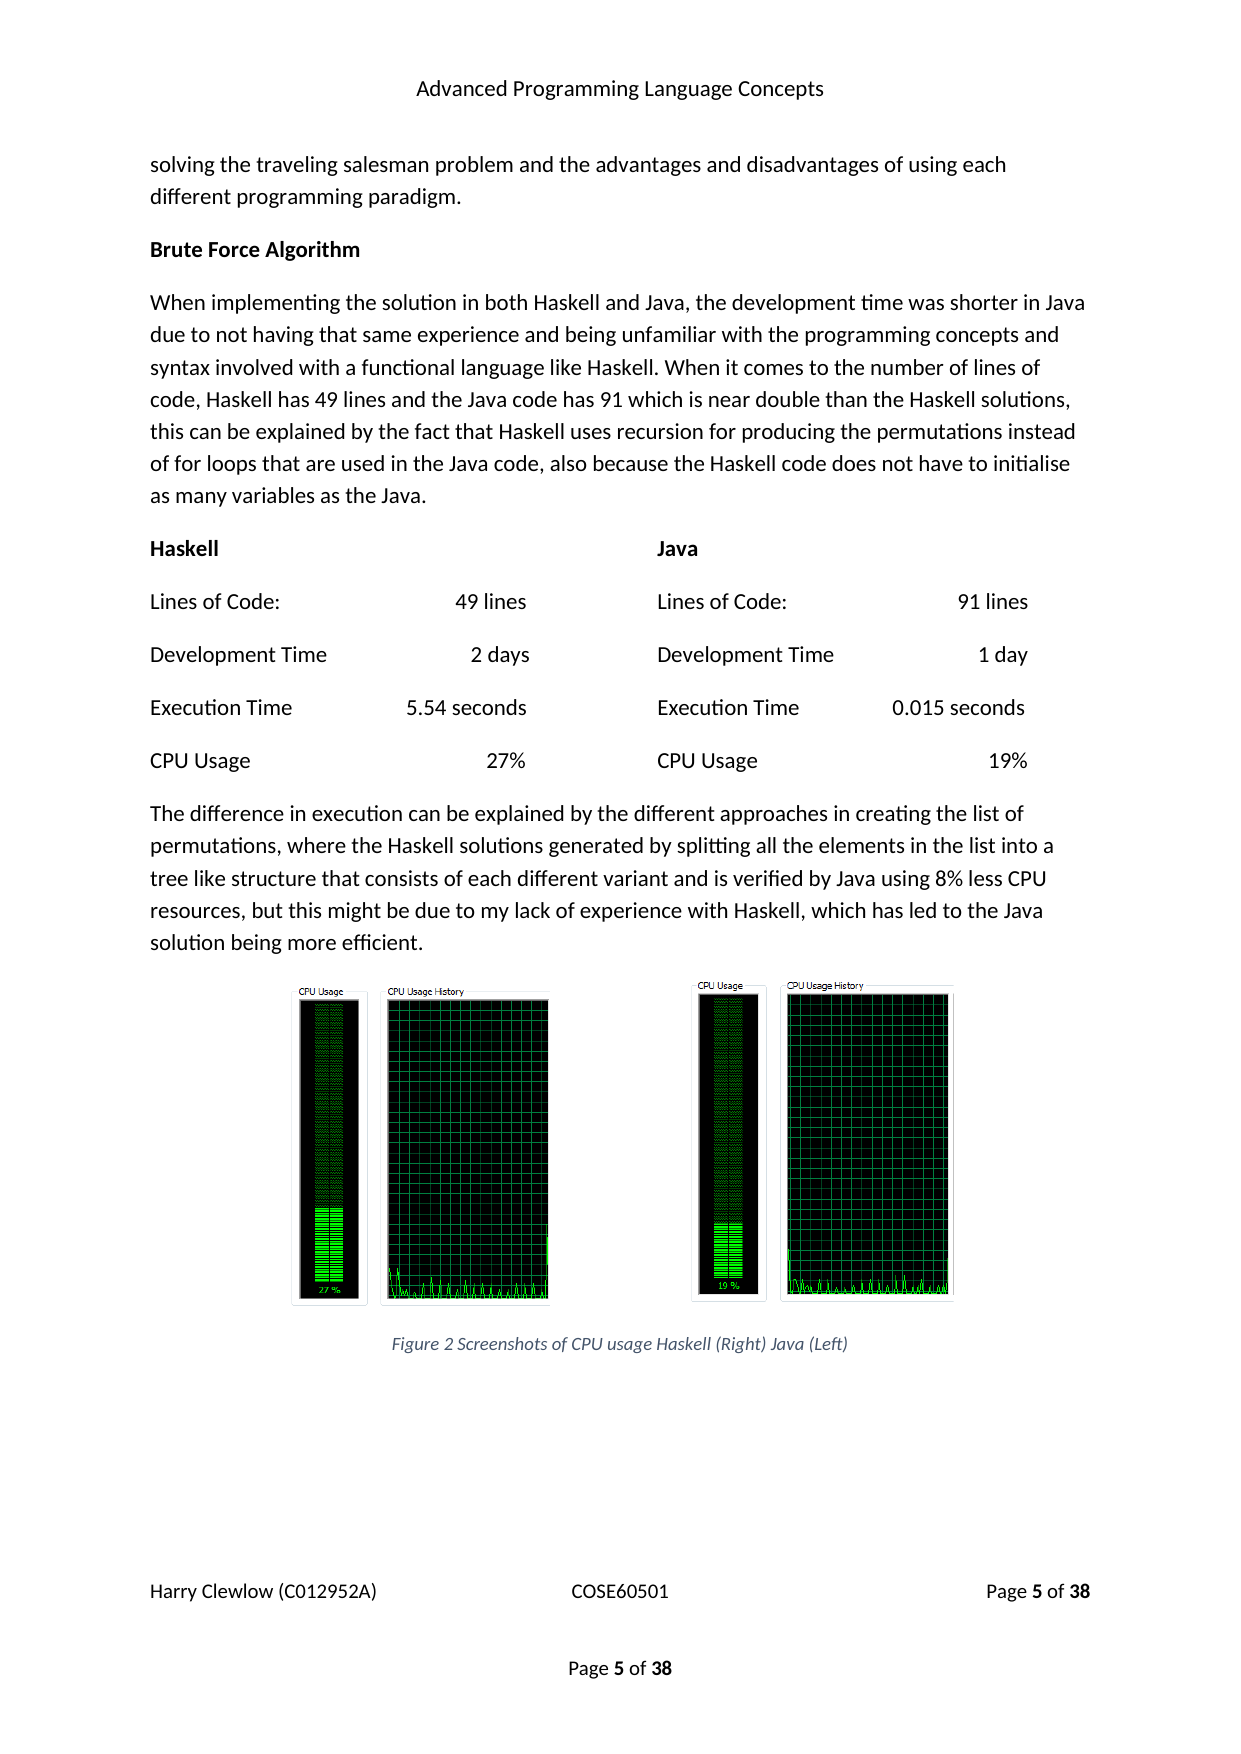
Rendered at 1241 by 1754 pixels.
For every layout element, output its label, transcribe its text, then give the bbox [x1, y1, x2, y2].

text Brute Force Algorithm [150, 235, 1090, 263]
text CPU Usage 19% [657, 746, 1090, 774]
text CPU Usage 27% [150, 746, 583, 774]
text Lines of Code: 91 lines [657, 587, 1090, 615]
text Lines of Code: 49 lines [150, 587, 583, 615]
text Execution Time 5.54 seconds [150, 693, 583, 721]
text Java [657, 534, 1090, 562]
text When implementing the solution in both Haskell and Java, the development time was shorter in Java due to not having that same experience and being unfamiliar with the programming concepts and syntax involved with a functional language like Haskell. When it comes to the number of lines of code, Haskell has 49 lines and the Java code has 91 which is near double than the Haskell solutions, this can be explained by the fact that Haskell uses recursion for producing the permutations instead of for loops that are used in the Java code, also because the Haskell code does not have to initialise as many variables as the Java. [150, 288, 1090, 509]
picture [286, 983, 550, 1308]
text Development Time 2 days [150, 640, 583, 668]
picture [689, 981, 954, 1308]
text The difference in execution can be explained by the different approaches in creating the list of permutations, where the Haskell solutions generated by splitting all the elements in the list into a tree like structure that consists of each different variant and is verified by Java using 8% less CPU resources, but this might be due to my lack of experience with Haskell, which has led to the Java solution being more efficient. [150, 799, 1090, 956]
text Haskell [150, 534, 583, 562]
text Execution Time 0.015 seconds [657, 693, 1090, 721]
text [150, 150, 1090, 210]
text Development Time 1 day [657, 640, 1090, 668]
